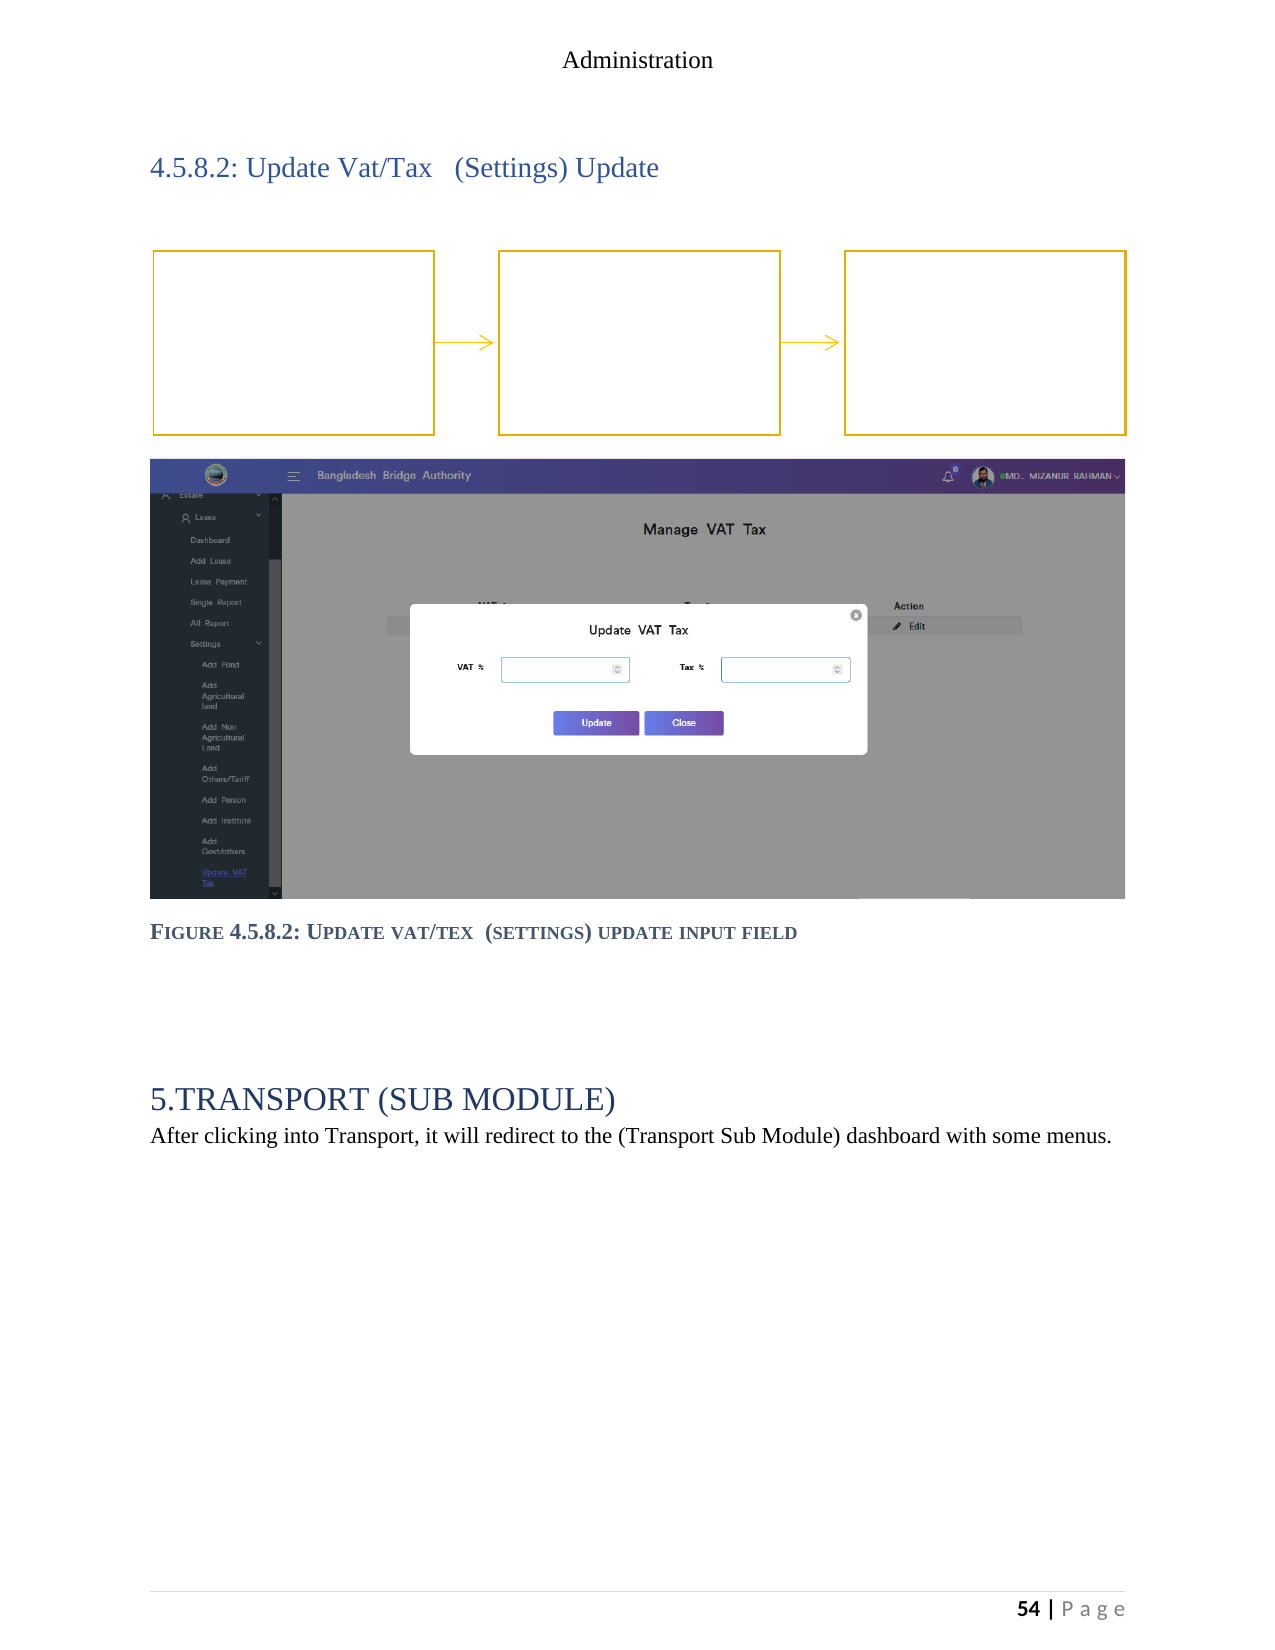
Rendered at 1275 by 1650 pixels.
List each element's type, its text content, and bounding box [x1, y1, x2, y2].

subtitle 5.TRANSPORT (SUB MODULE) [150, 1079, 1125, 1118]
subtitle 4.5.8.2: Update Vat/Tax (Settings) Update [150, 150, 1125, 183]
picture [150, 456, 1125, 899]
text After clicking into Transport, it will redirect to the (Transport Sub Module) dashboard with some menus. [150, 1122, 1125, 1148]
text Figure 4.5.8.2: Update vat/tex (settings) update input field [150, 918, 1125, 944]
